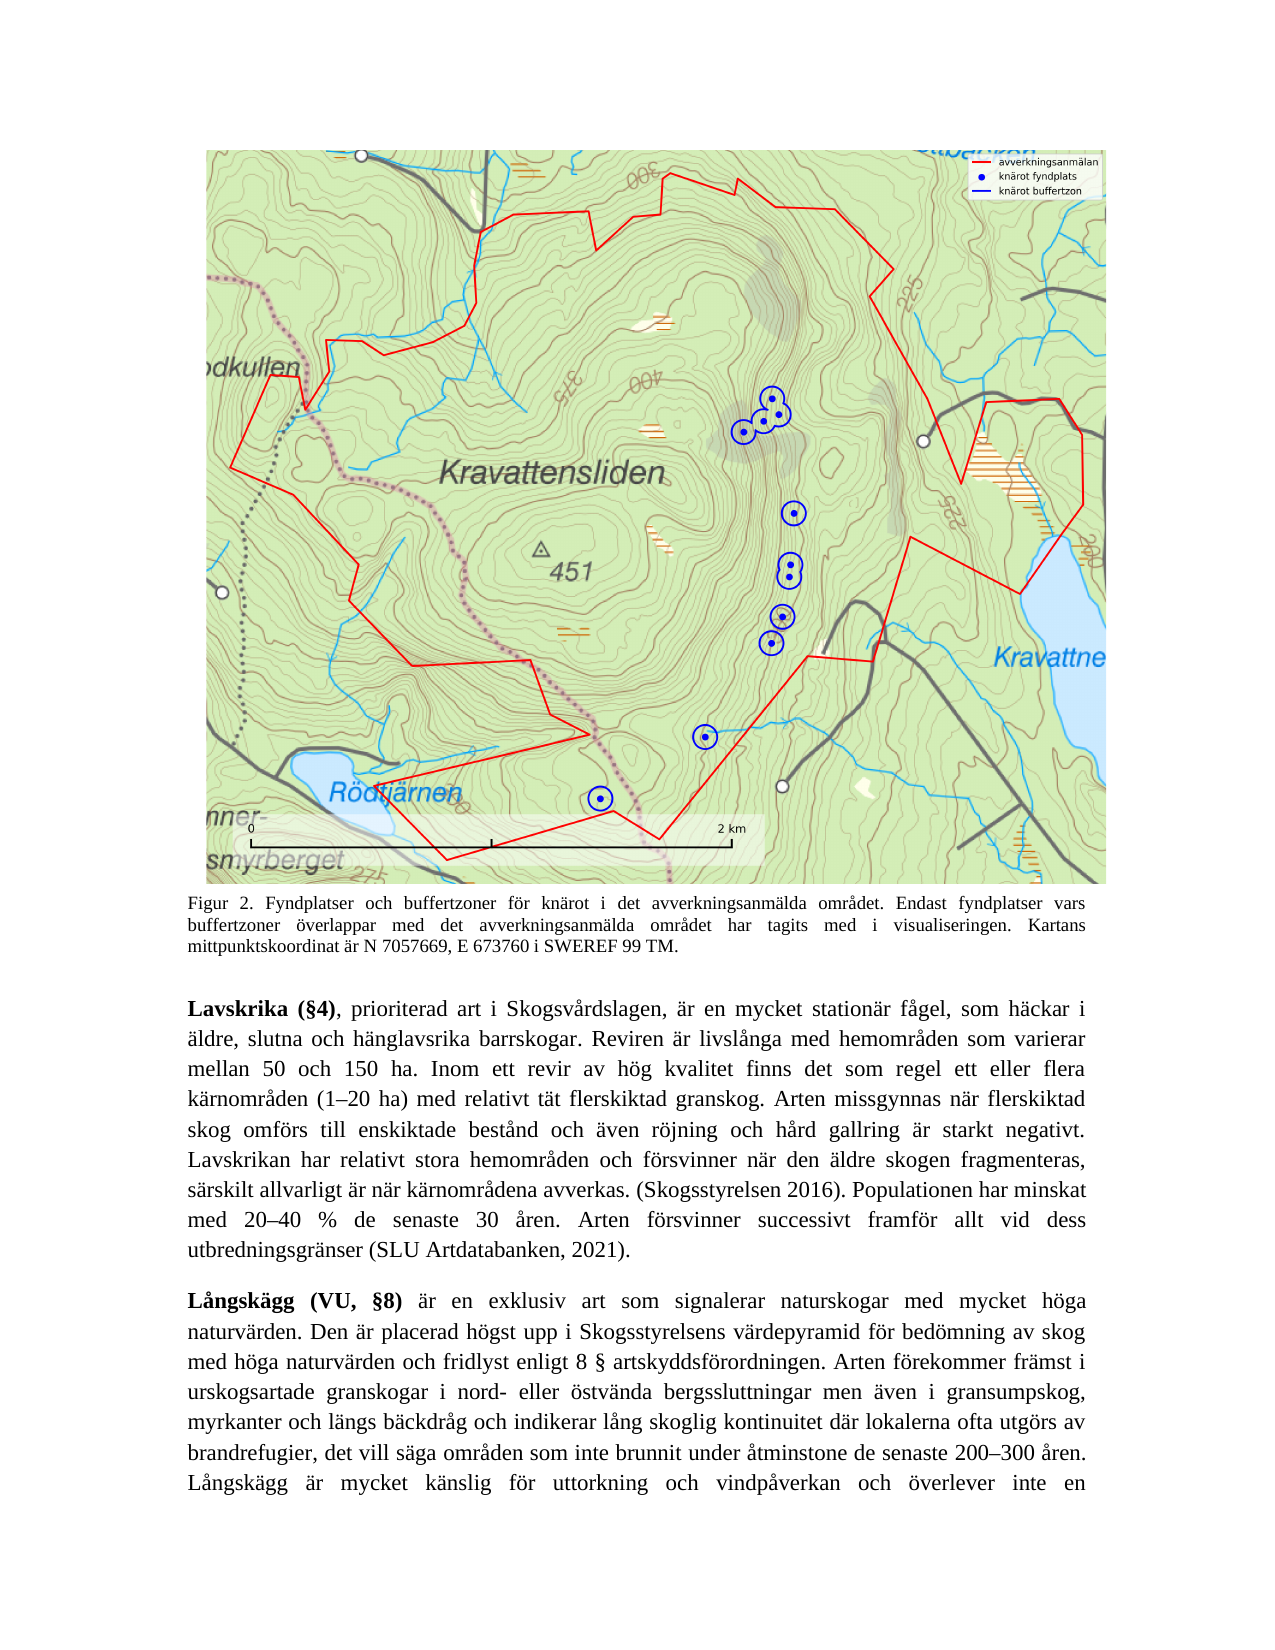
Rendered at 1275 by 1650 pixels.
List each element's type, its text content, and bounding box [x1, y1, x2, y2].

text Lavskrika (§4), prioriterad art i Skogsvårdslagen, är en mycket stationär fågel, som häckar i äldre, slutna och hänglavsrika barrskogar. Reviren är livslånga med hemområden som varierar mellan 50 och 150 ha. Inom ett revir av hög kvalitet finns det som regel ett eller flera kärnområden (1–20 ha) med relativt tät flerskiktad granskog. Arten missgynnas när flerskiktad skog omförs till enskiktade bestånd och även röjning och hård gallring är starkt negativt. Lavskrikan har relativt stora hemområden och försvinner när den äldre skogen fragmenteras, särskilt allvarligt är när kärnområdena avverkas. (Skogsstyrelsen 2016). Populationen har minskat med 20–40 % de senaste 30 åren. Arten försvinner successivt framför allt vid dess utbredningsgränser (SLU Artdatabanken, 2021). [187, 995, 1087, 1263]
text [187, 1288, 1087, 1495]
picture [206, 150, 1107, 884]
text Figur 2. Fyndplatser och buffertzoner för knärot i det avverkningsanmälda området. Endast fyndplatser vars buffertzoner överlappar med det avverkningsanmälda området har tagits med i visualiseringen. Kartans mittpunktskoordinat är N 7057669, E 673760 i SWEREF 99 TM. [187, 892, 1087, 957]
